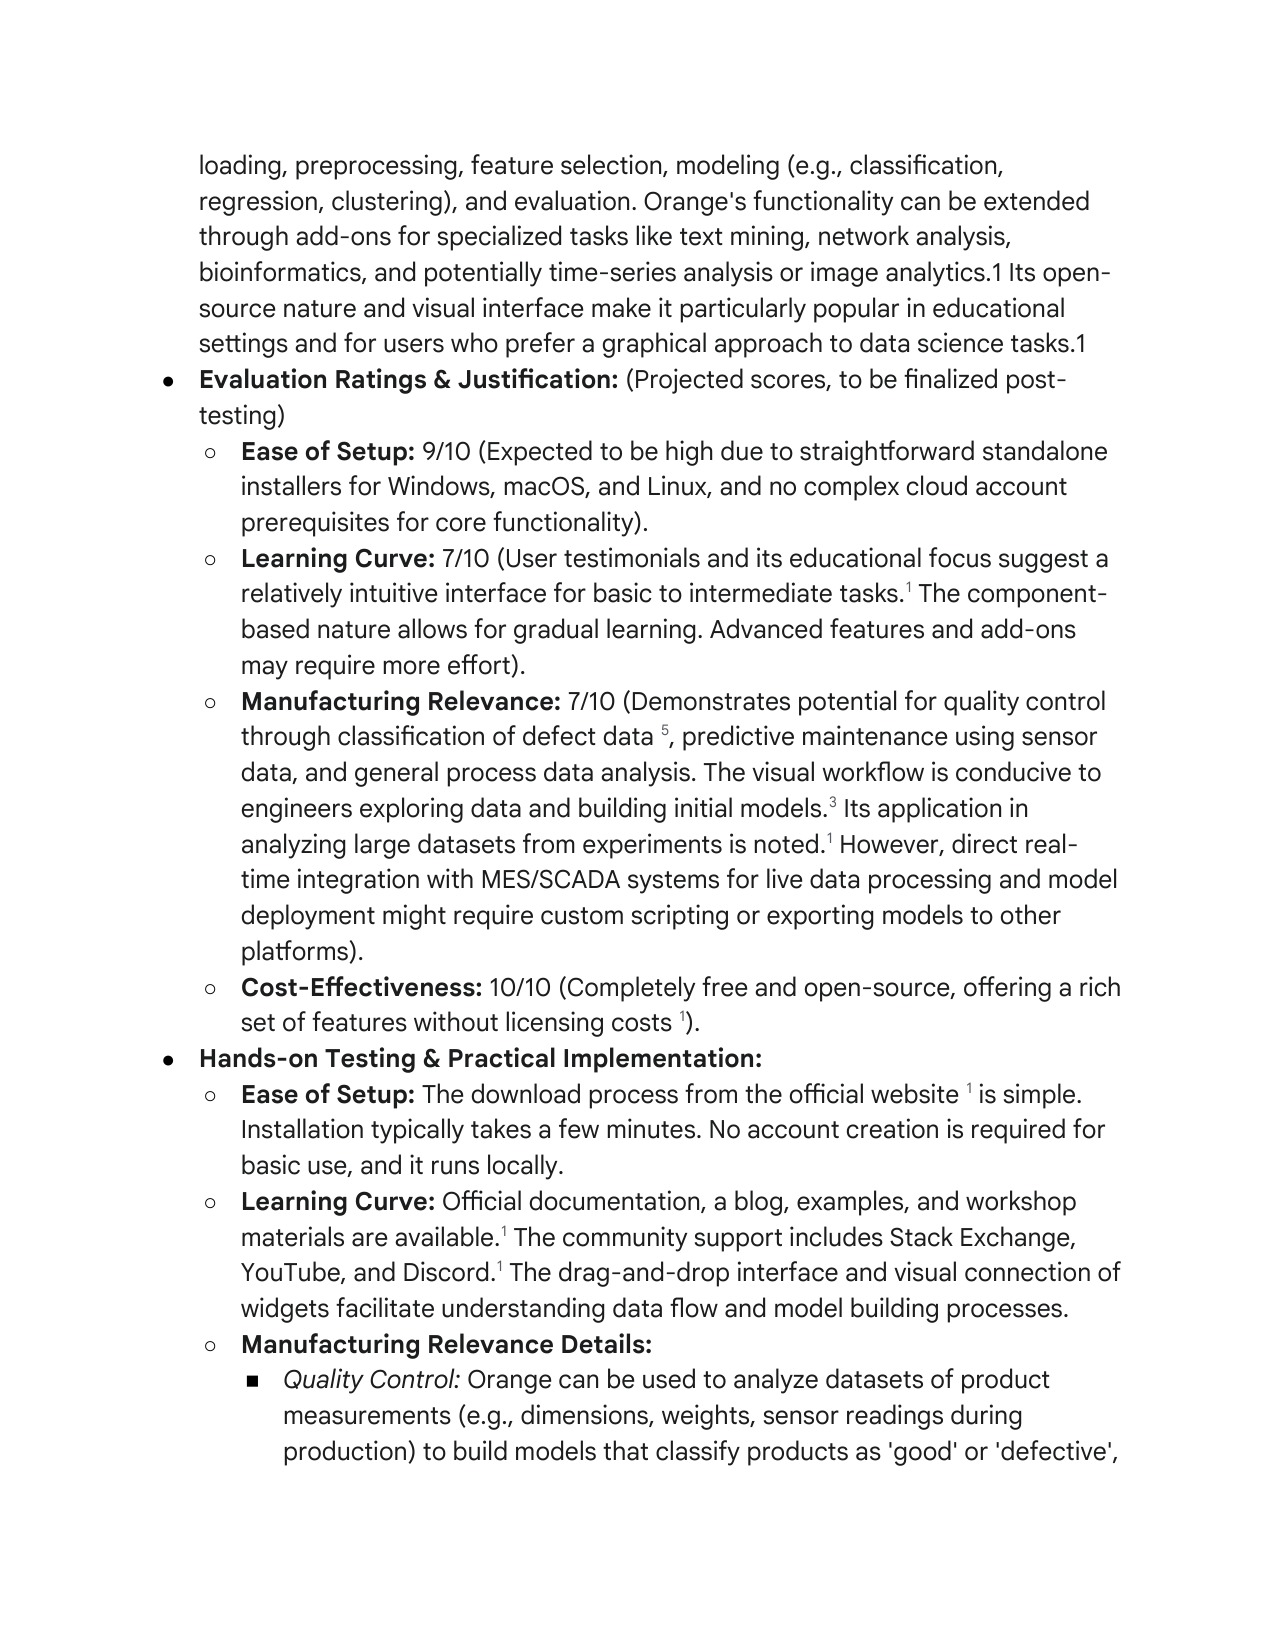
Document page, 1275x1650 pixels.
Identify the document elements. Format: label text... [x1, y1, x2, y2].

list Evaluation Ratings & Justification: (Projected scores, to be finalized post-testing) [161, 364, 1125, 431]
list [245, 1365, 1125, 1468]
list Ease of Setup: 9/10 (Expected to be high due to straightforward standalone installers for Windows, macOS, and Linux, and no complex cloud account prerequisites for core functionality). [203, 436, 1125, 539]
list Hands-on Testing & Practical Implementation: [161, 1043, 1125, 1074]
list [161, 150, 1125, 360]
list Ease of Setup: The download process from the official website 1 is simple. Installation typically takes a few minutes. No account creation is required for basic use, and it runs locally. [203, 1079, 1125, 1182]
list Manufacturing Relevance Details: [203, 1329, 1125, 1360]
list Learning Curve: Official documentation, a blog, examples, and workshop materials are available.1 The community support includes Stack Exchange, YouTube, and Discord.1 The drag-and-drop interface and visual connection of widgets facilitate understanding data flow and model building processes. [203, 1186, 1125, 1325]
list Manufacturing Relevance: 7/10 (Demonstrates potential for quality control through classification of defect data 5, predictive maintenance using sensor data, and general process data analysis. The visual workflow is conducive to engineers exploring data and building initial models.3 Its application in analyzing large datasets from experiments is noted.1 However, direct real-time integration with MES/SCADA systems for live data processing and model deployment might require custom scripting or exporting models to other platforms). [203, 686, 1125, 967]
list Learning Curve: 7/10 (User testimonials and its educational focus suggest a relatively intuitive interface for basic to intermediate tasks.1 The component-based nature allows for gradual learning. Advanced features and add-ons may require more effort). [203, 543, 1125, 682]
list Cost-Effectiveness: 10/10 (Completely free and open-source, offering a rich set of features without licensing costs 1). [203, 972, 1125, 1039]
